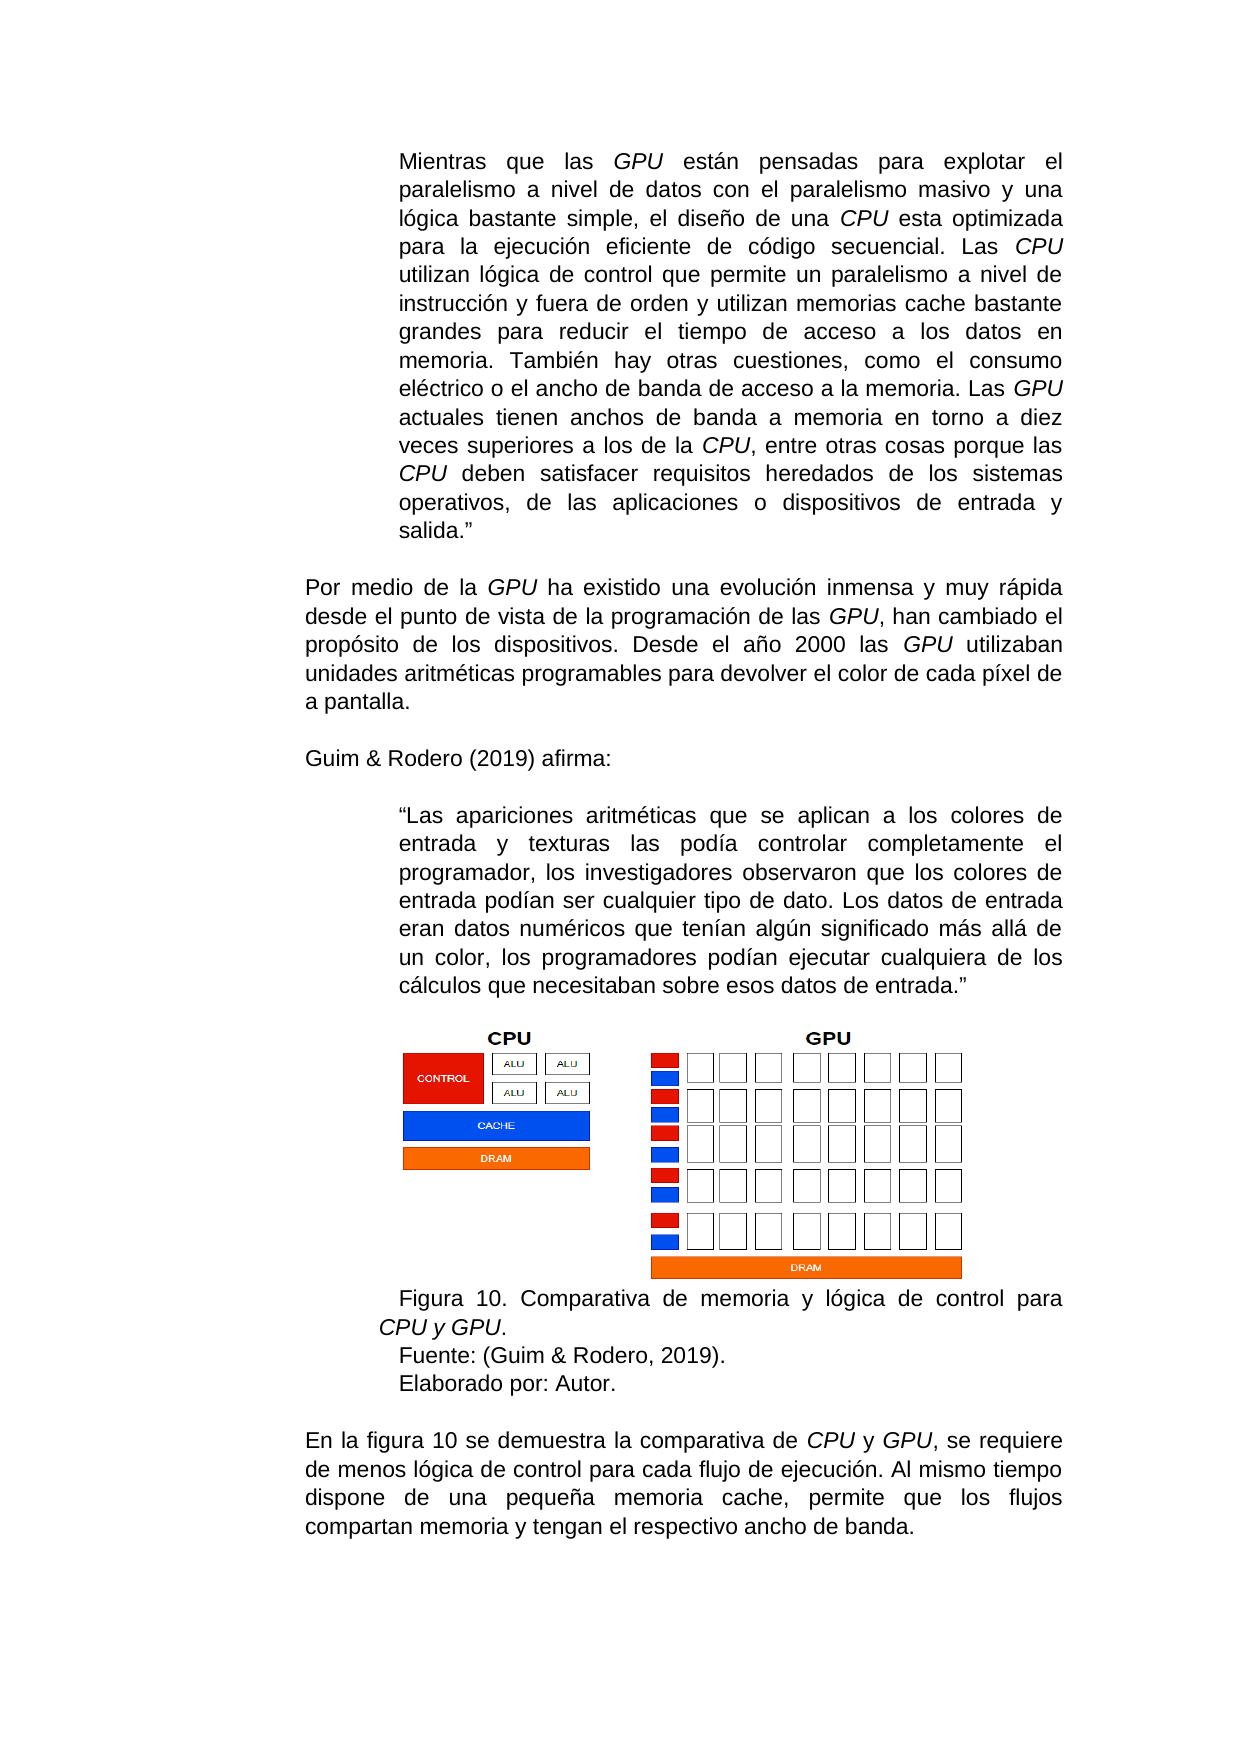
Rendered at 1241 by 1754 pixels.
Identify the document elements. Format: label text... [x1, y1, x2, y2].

list Por medio de la GPU ha existido una evolución inmensa y muy rápida desde el punto de vista de la programación de las GPU, han cambiado el propósito de los dispositivos. Desde el año 2000 las GPU utilizaban unidades aritméticas programables para devolver el color de cada píxel de a pantalla. [305, 574, 1063, 714]
list Fuente: (Guim & Rodero, 2019). [358, 1342, 1063, 1368]
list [398, 148, 1063, 544]
picture [400, 1029, 968, 1283]
list Guim & Rodero (2019) afirma: [305, 745, 1063, 771]
list En la figura 10 se demuestra la comparativa de CPU y GPU, se requiere de menos lógica de control para cada flujo de ejecución. Al mismo tiempo dispone de una pequeña memoria cache, permite que los flujos compartan memoria y tengan el respectivo ancho de banda. [305, 1427, 1063, 1539]
list Elaborado por: Autor. [338, 1370, 1063, 1397]
list “Las apariciones aritméticas que se aplican a los colores de entrada y texturas las podía controlar completamente el programador, los investigadores observaron que los colores de entrada podían ser cualquier tipo de dato. Los datos de entrada eran datos numéricos que tenían algún significado más allá de un color, los programadores podían ejecutar cualquiera de los cálculos que necesitaban sobre esos datos de entrada.” [398, 802, 1063, 999]
list Figura 10. Comparativa de memoria y lógica de control para CPU y GPU. [378, 1285, 1063, 1340]
